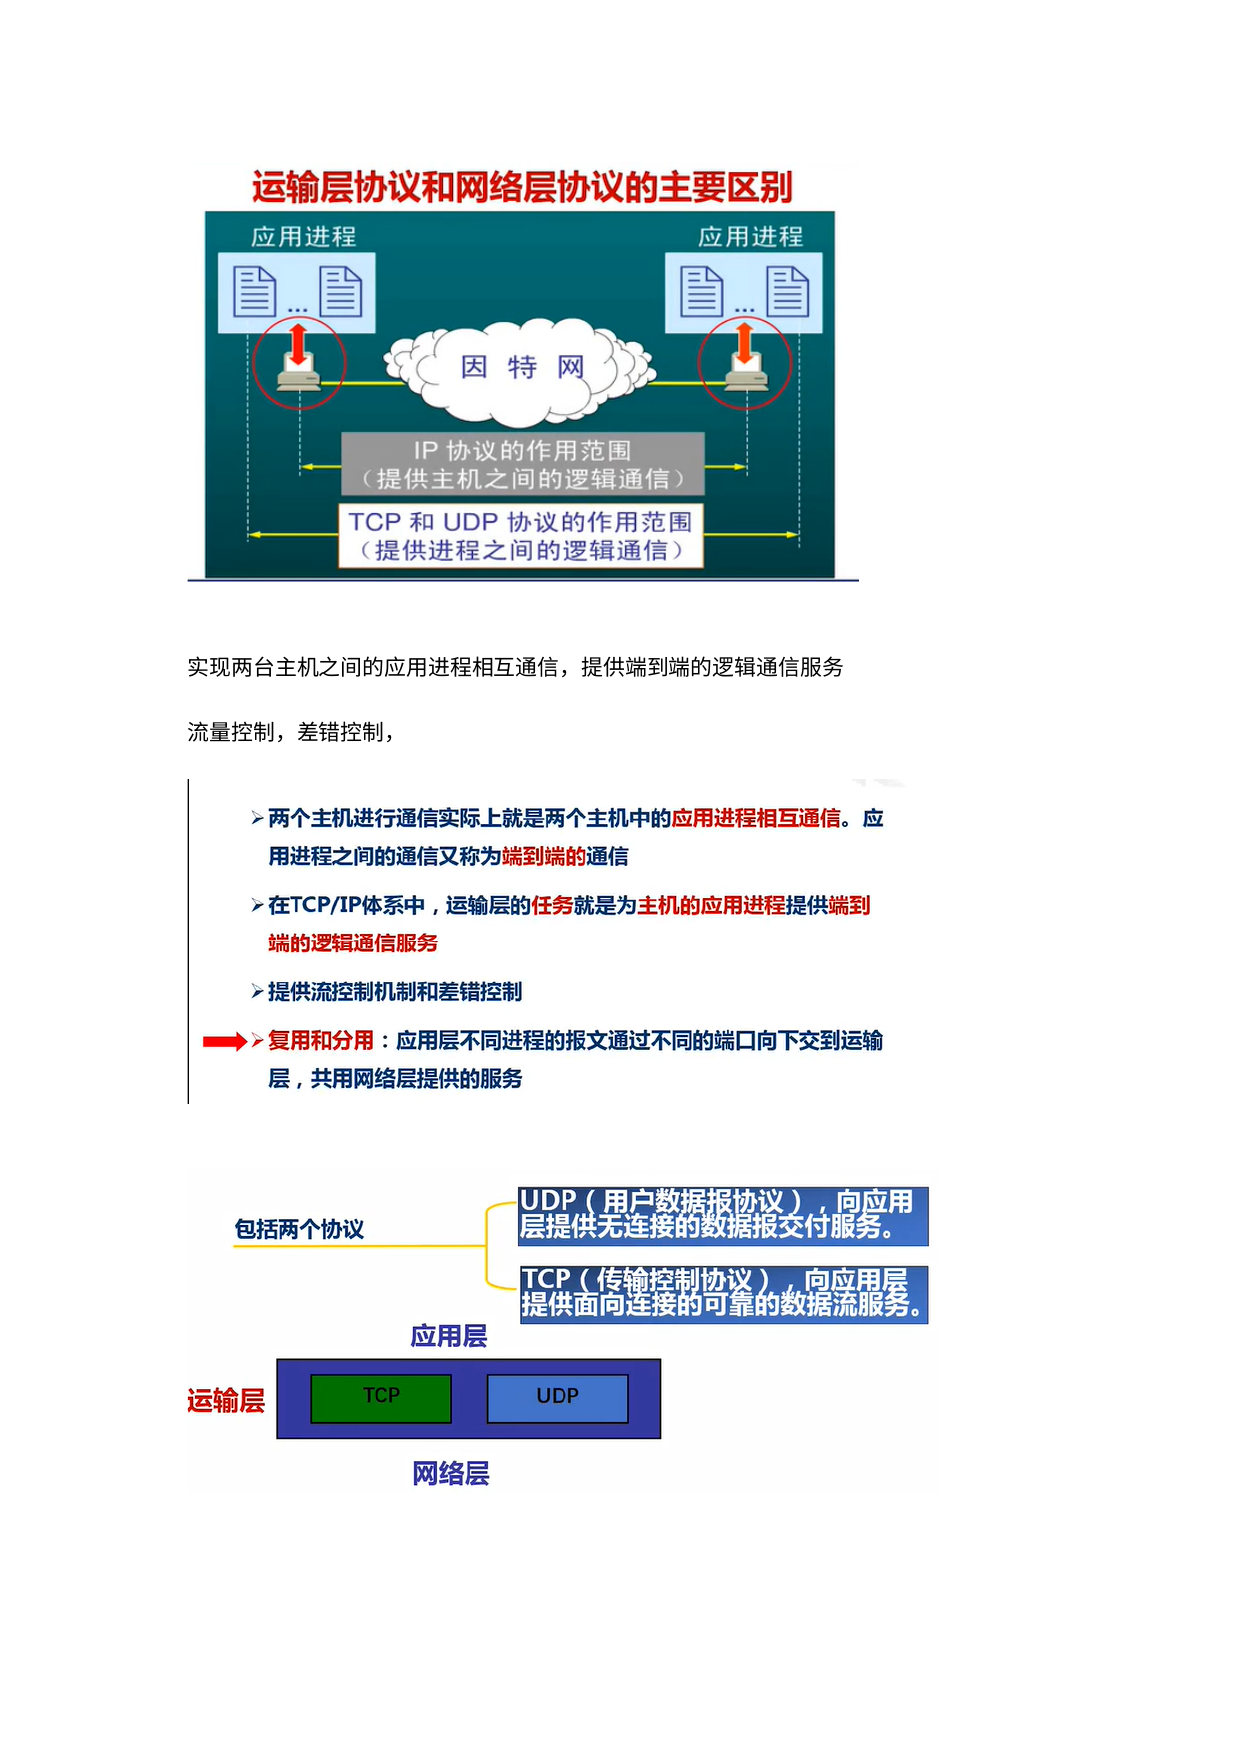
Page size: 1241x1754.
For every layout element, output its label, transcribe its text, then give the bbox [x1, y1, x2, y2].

picture [187, 162, 859, 582]
picture [187, 1169, 940, 1493]
picture [187, 779, 908, 1104]
list 实现两台主机之间的应用进程相互通信，提供端到端的逻辑通信服务 [187, 649, 1053, 682]
list 流量控制，差错控制， [187, 714, 1053, 747]
